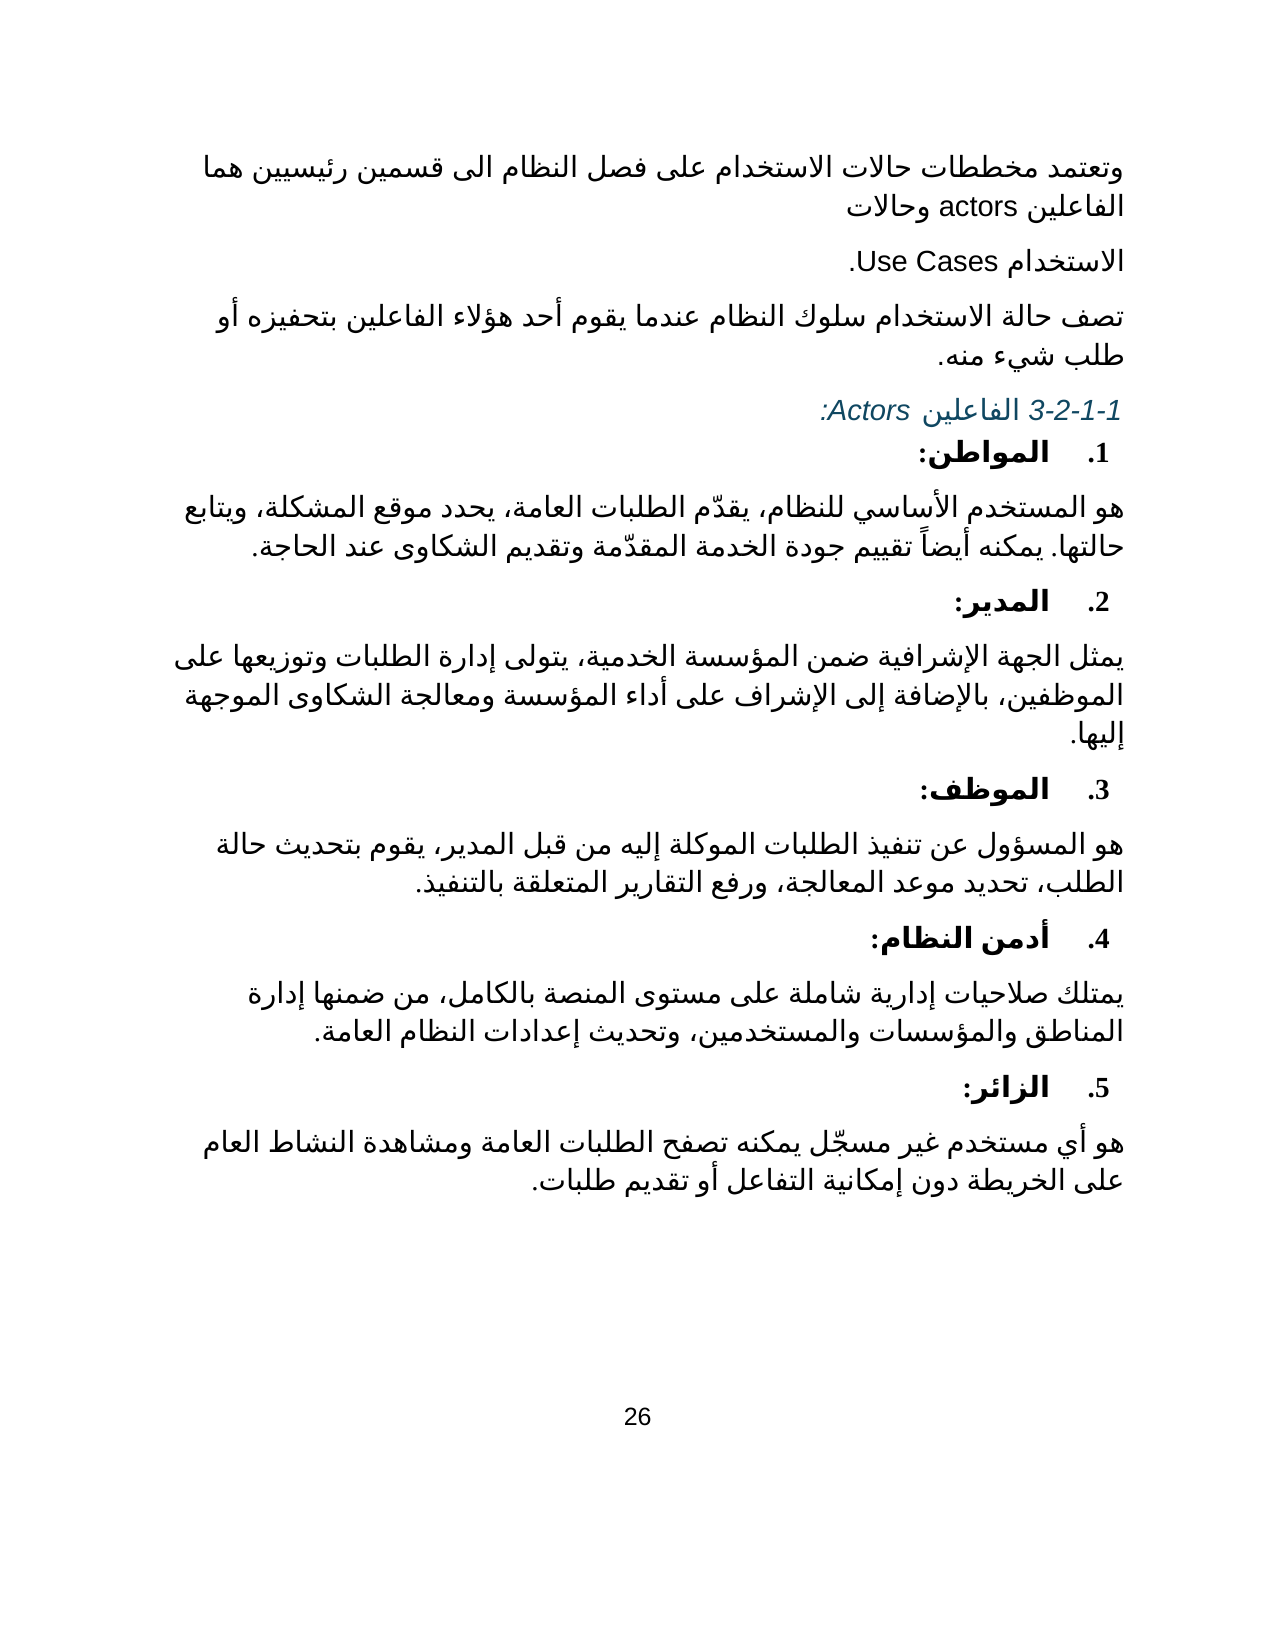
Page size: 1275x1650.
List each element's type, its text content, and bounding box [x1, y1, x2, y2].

text 3-2-1-1 الفاعلين Actors: [150, 393, 1125, 426]
text وتعتمد مخططات حالات الاستخدام على فصل النظام الى قسمين رئيسيين هما الفاعلين actors وحالات [150, 150, 1125, 222]
text تصف حالة الاستخدام سلوك النظام عندما يقوم أحد هؤلاء الفاعلين بتحفيزه أو طلب شيء منه. [150, 299, 1125, 371]
text الاستخدام Use Cases. [150, 244, 1125, 277]
list الزائر: [150, 1070, 1087, 1103]
list المدير: [150, 584, 1087, 618]
text هو المستخدم الأساسي للنظام، يقدّم الطلبات العامة، يحدد موقع المشكلة، ويتابع حالتها. يمكنه أيضاً تقييم جودة الخدمة المقدّمة وتقديم الشكاوى عند الحاجة. [150, 491, 1125, 563]
list المواطن: [150, 435, 1087, 469]
text هو المسؤول عن تنفيذ الطلبات الموكلة إليه من قبل المدير، يقوم بتحديث حالة الطلب، تحديد موعد المعالجة، ورفع التقارير المتعلقة بالتنفيذ. [150, 827, 1125, 899]
list أدمن النظام: [150, 921, 1087, 954]
text يمثل الجهة الإشرافية ضمن المؤسسة الخدمية، يتولى إدارة الطلبات وتوزيعها على الموظفين، بالإضافة إلى الإشراف على أداء المؤسسة ومعالجة الشكاوى الموجهة إليها. [150, 639, 1125, 750]
list الموظف: [150, 772, 1087, 805]
text يمتلك صلاحيات إدارية شاملة على مستوى المنصة بالكامل، من ضمنها إدارة المناطق والمؤسسات والمستخدمين، وتحديث إعدادات النظام العامة. [150, 976, 1125, 1048]
text هو أي مستخدم غير مسجّل يمكنه تصفح الطلبات العامة ومشاهدة النشاط العام على الخريطة دون إمكانية التفاعل أو تقديم طلبات. [150, 1125, 1125, 1197]
